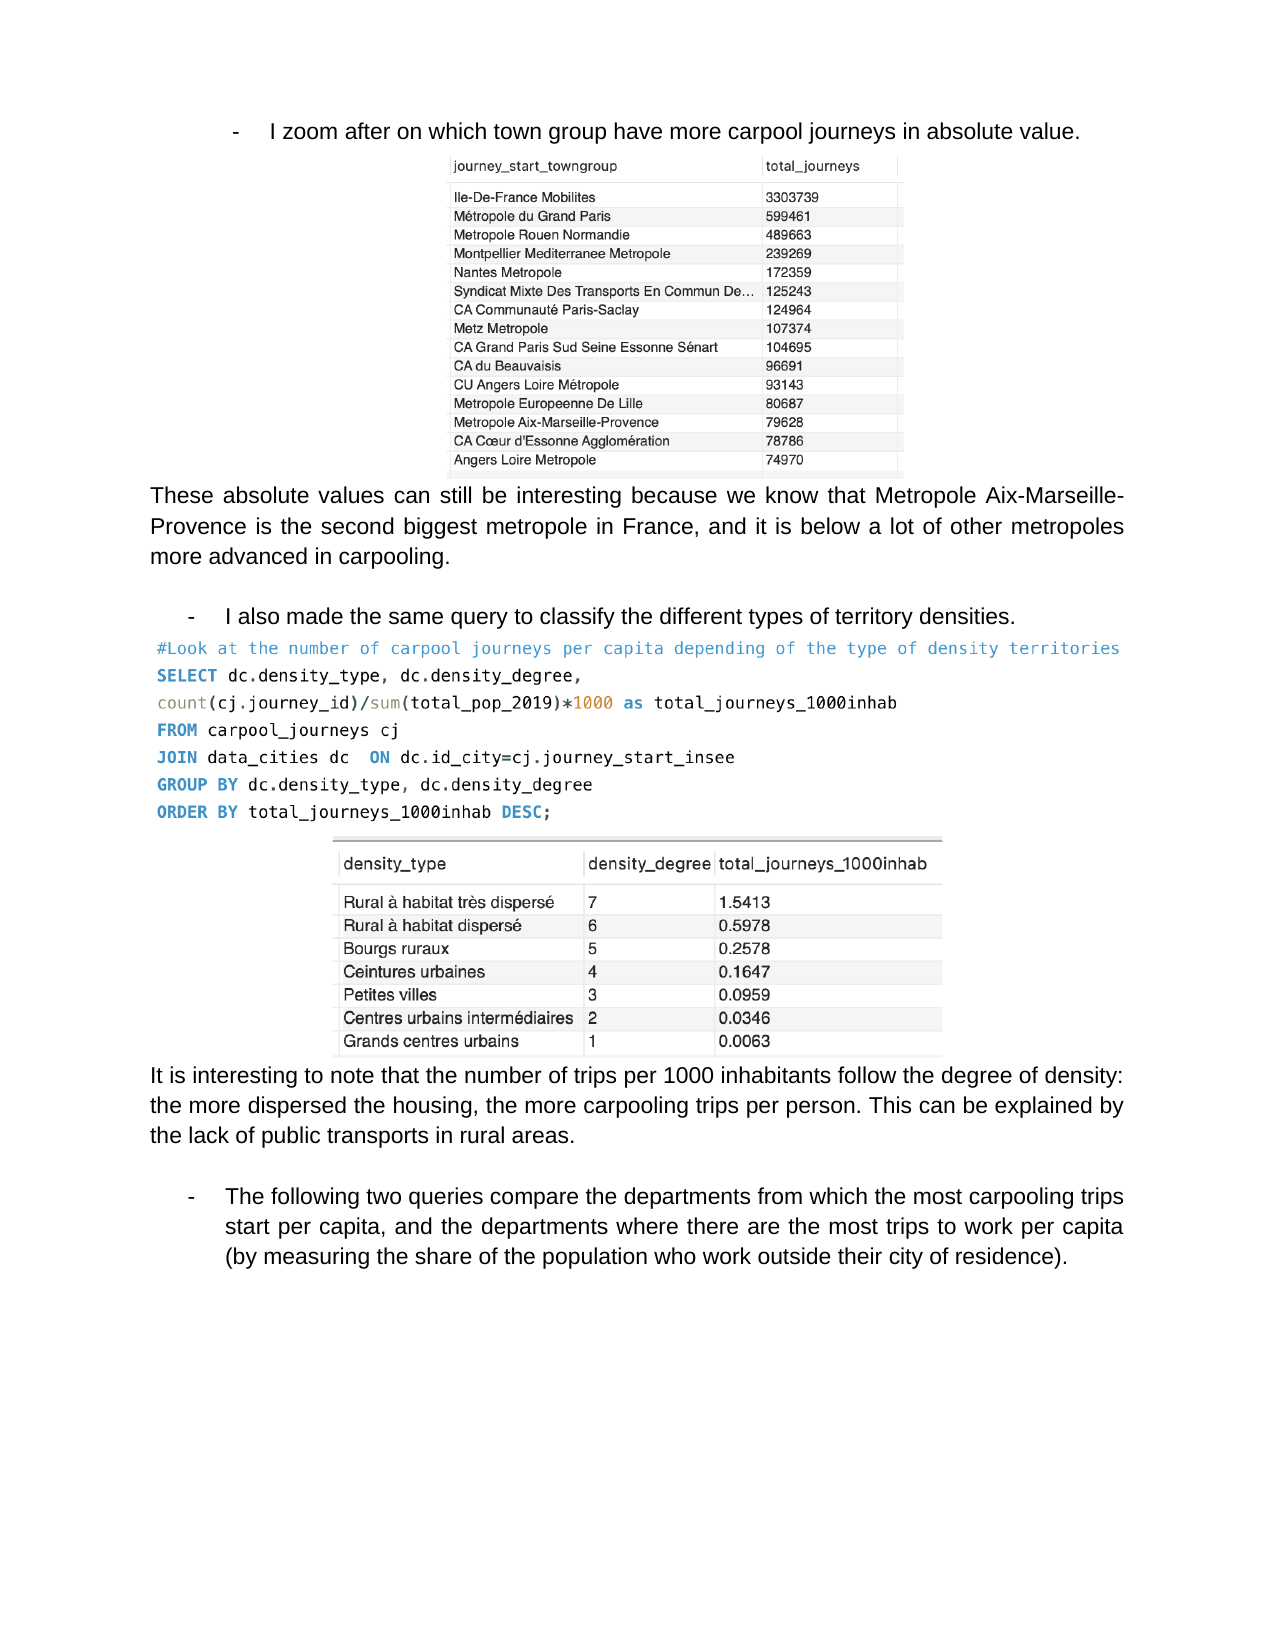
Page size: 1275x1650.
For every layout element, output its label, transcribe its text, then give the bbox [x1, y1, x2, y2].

text These absolute values can still be interesting because we know that Metropole Aix-Marseille-Provence is the second biggest metropole in France, and it is below a lot of other metropoles more advanced in carpooling. [150, 482, 1125, 569]
picture [150, 633, 1125, 833]
picture [332, 836, 943, 1058]
list The following two queries compare the departments from which the most carpooling trips start per capita, and the departments where there are the most trips to work per capita (by measuring the share of the population who work outside their city of residence). [187, 1183, 1125, 1269]
list I also made the same query to classify the different types of territory densities. [187, 603, 1125, 630]
text It is interesting to note that the number of trips per 1000 inhabitants follow the degree of density: the more dispersed the housing, the more carpooling trips per person. This can be explained by the lack of public transports in rural areas. [150, 1062, 1125, 1148]
picture [446, 148, 904, 479]
